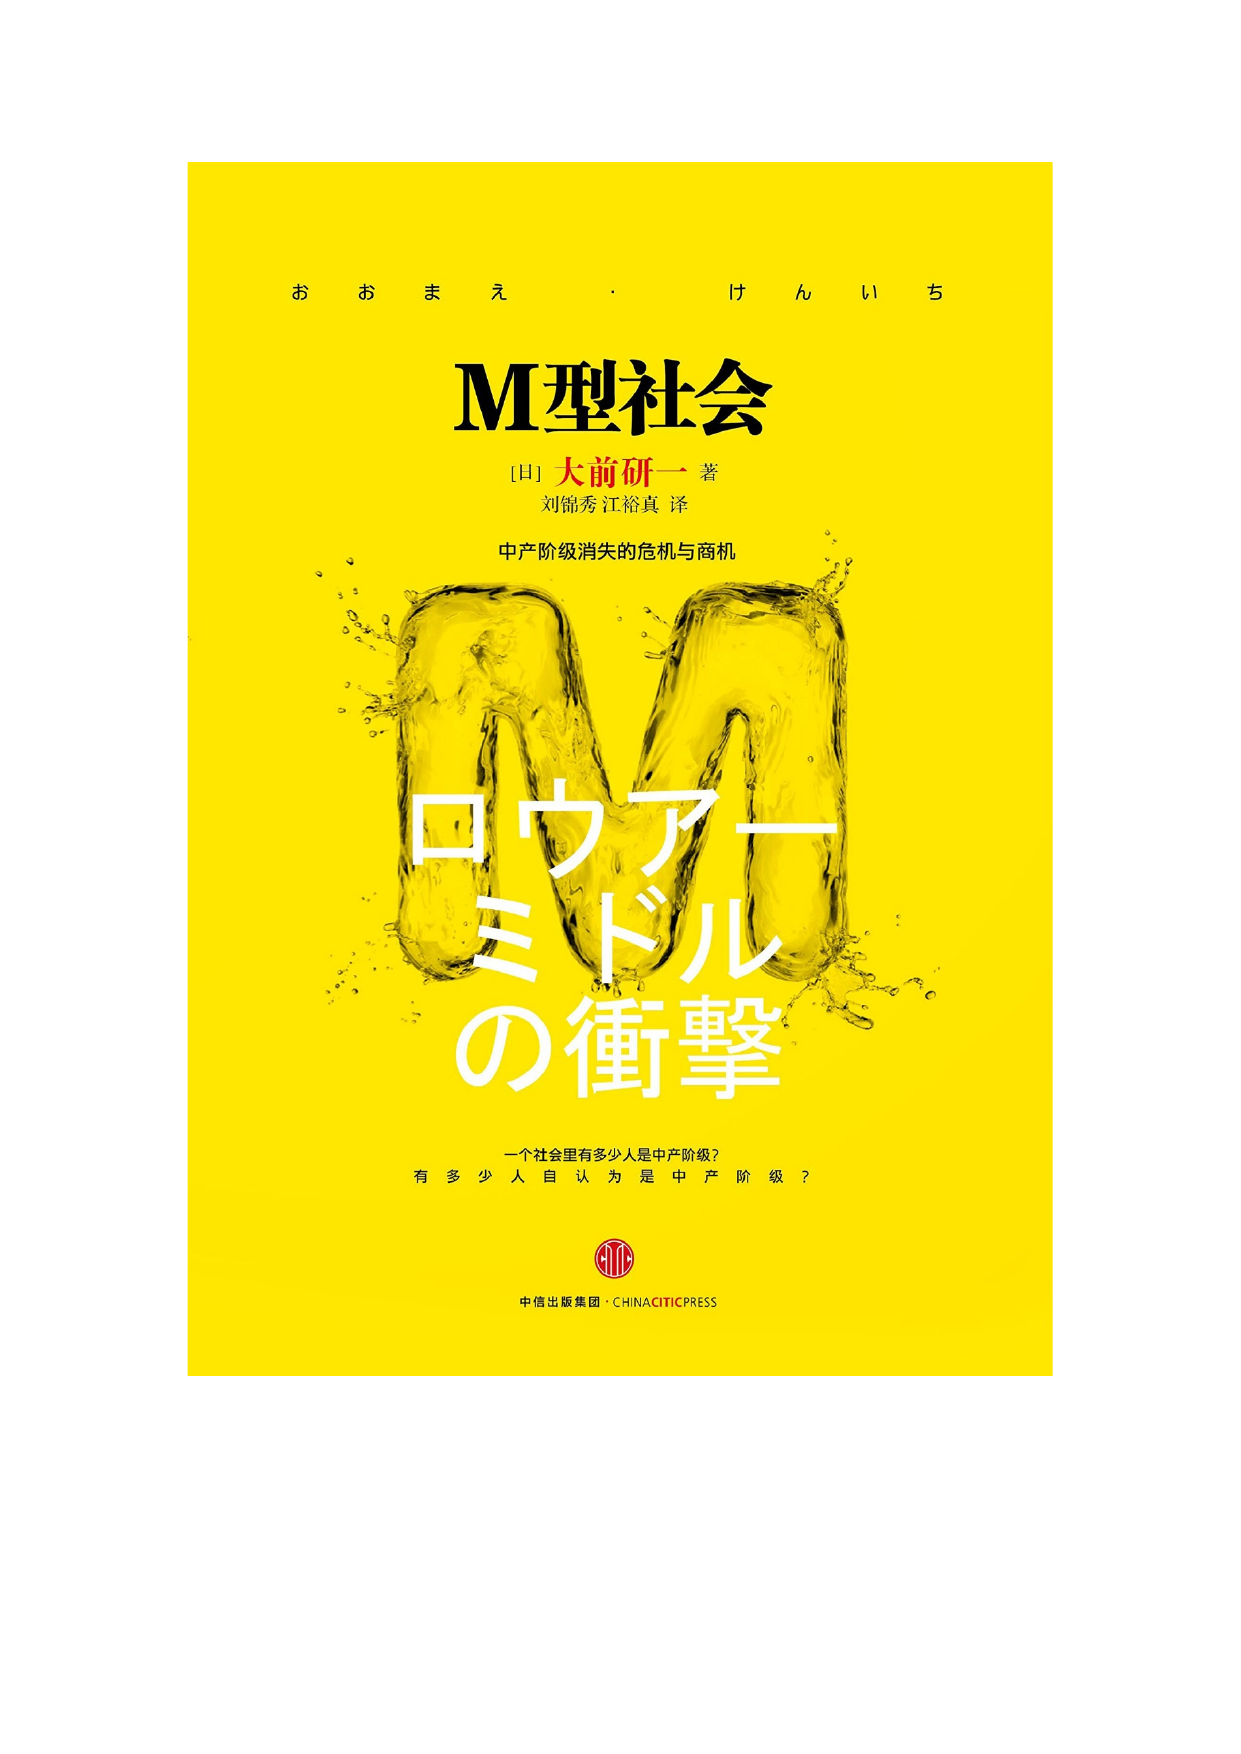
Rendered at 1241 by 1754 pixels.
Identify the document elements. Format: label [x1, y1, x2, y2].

picture [187, 162, 1053, 1376]
